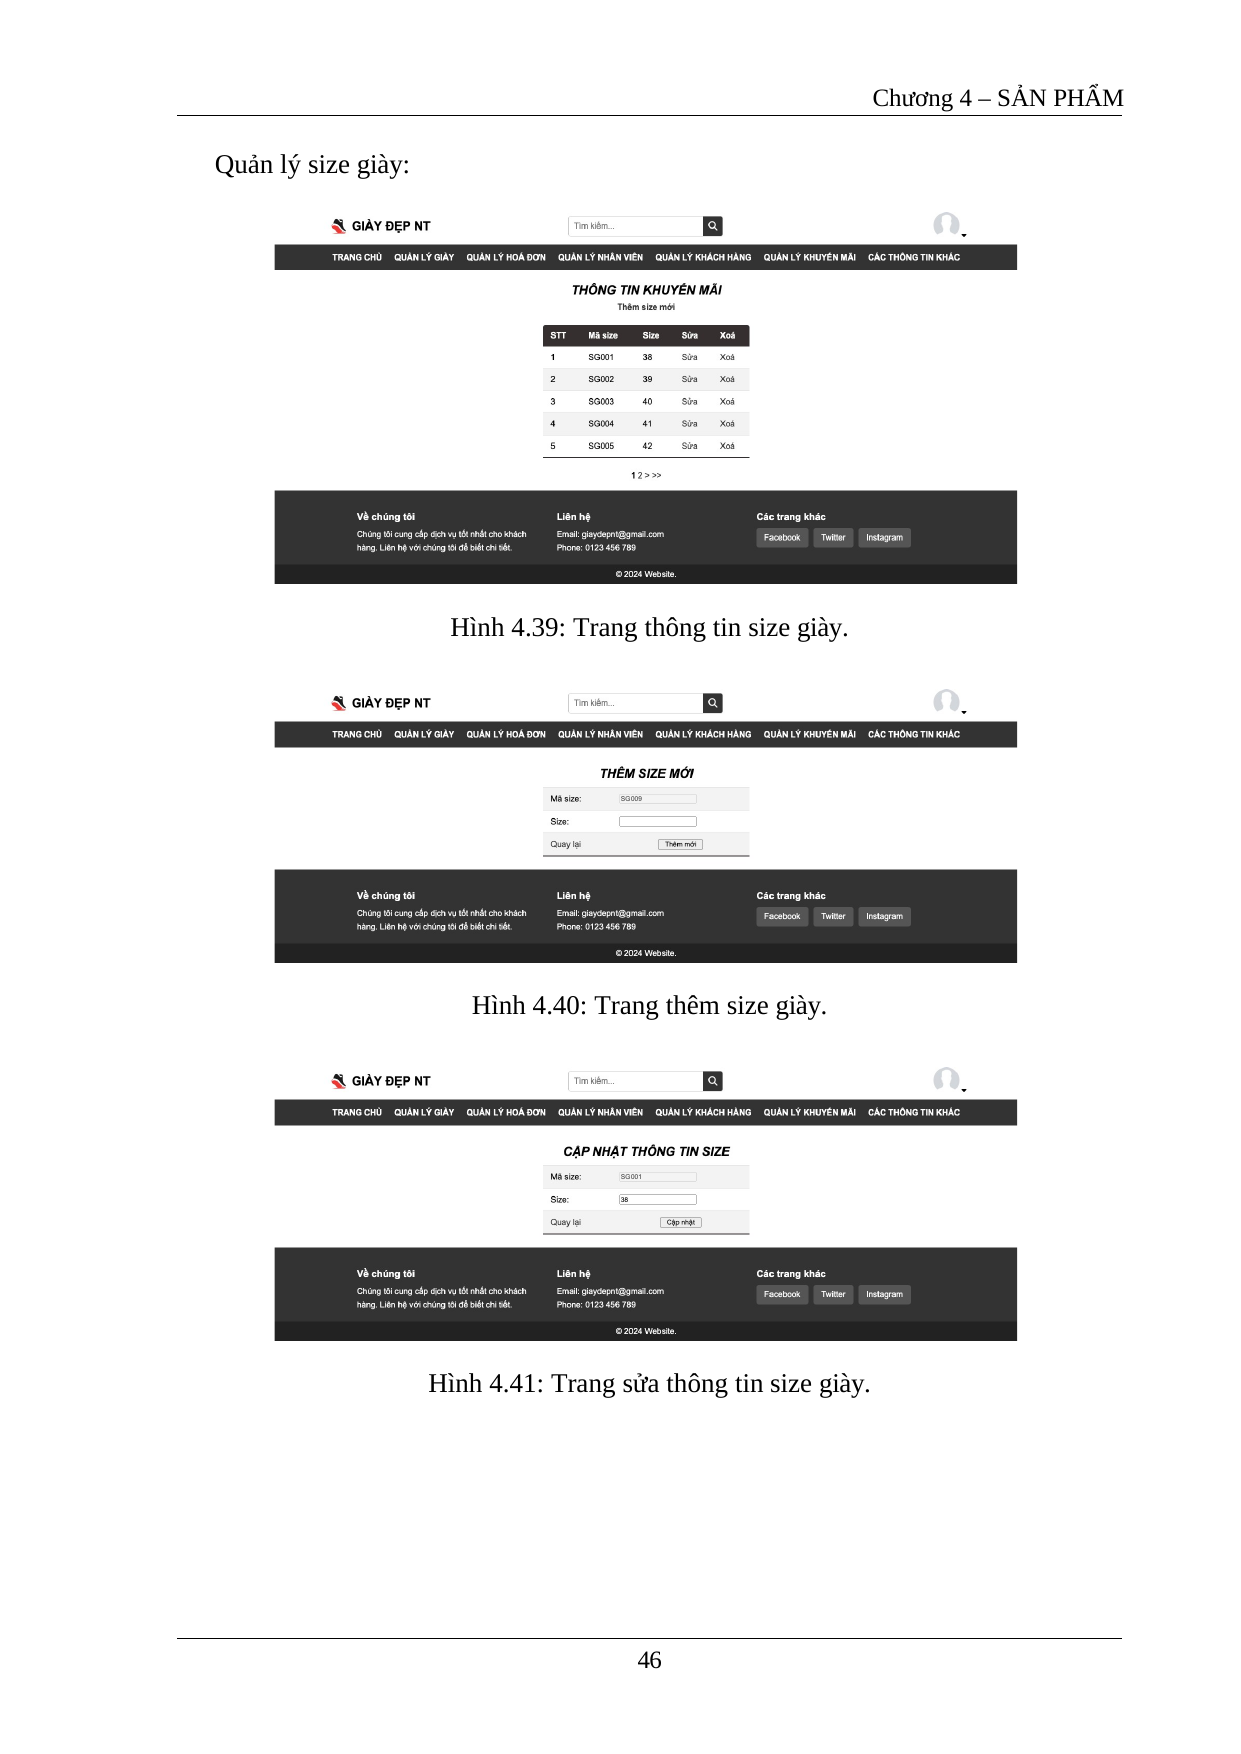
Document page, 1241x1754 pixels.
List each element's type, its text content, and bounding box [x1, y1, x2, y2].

picture [274, 689, 1018, 963]
text Quản lý size giày: [139, 148, 1146, 179]
picture [274, 212, 1018, 584]
picture [274, 1067, 1018, 1341]
